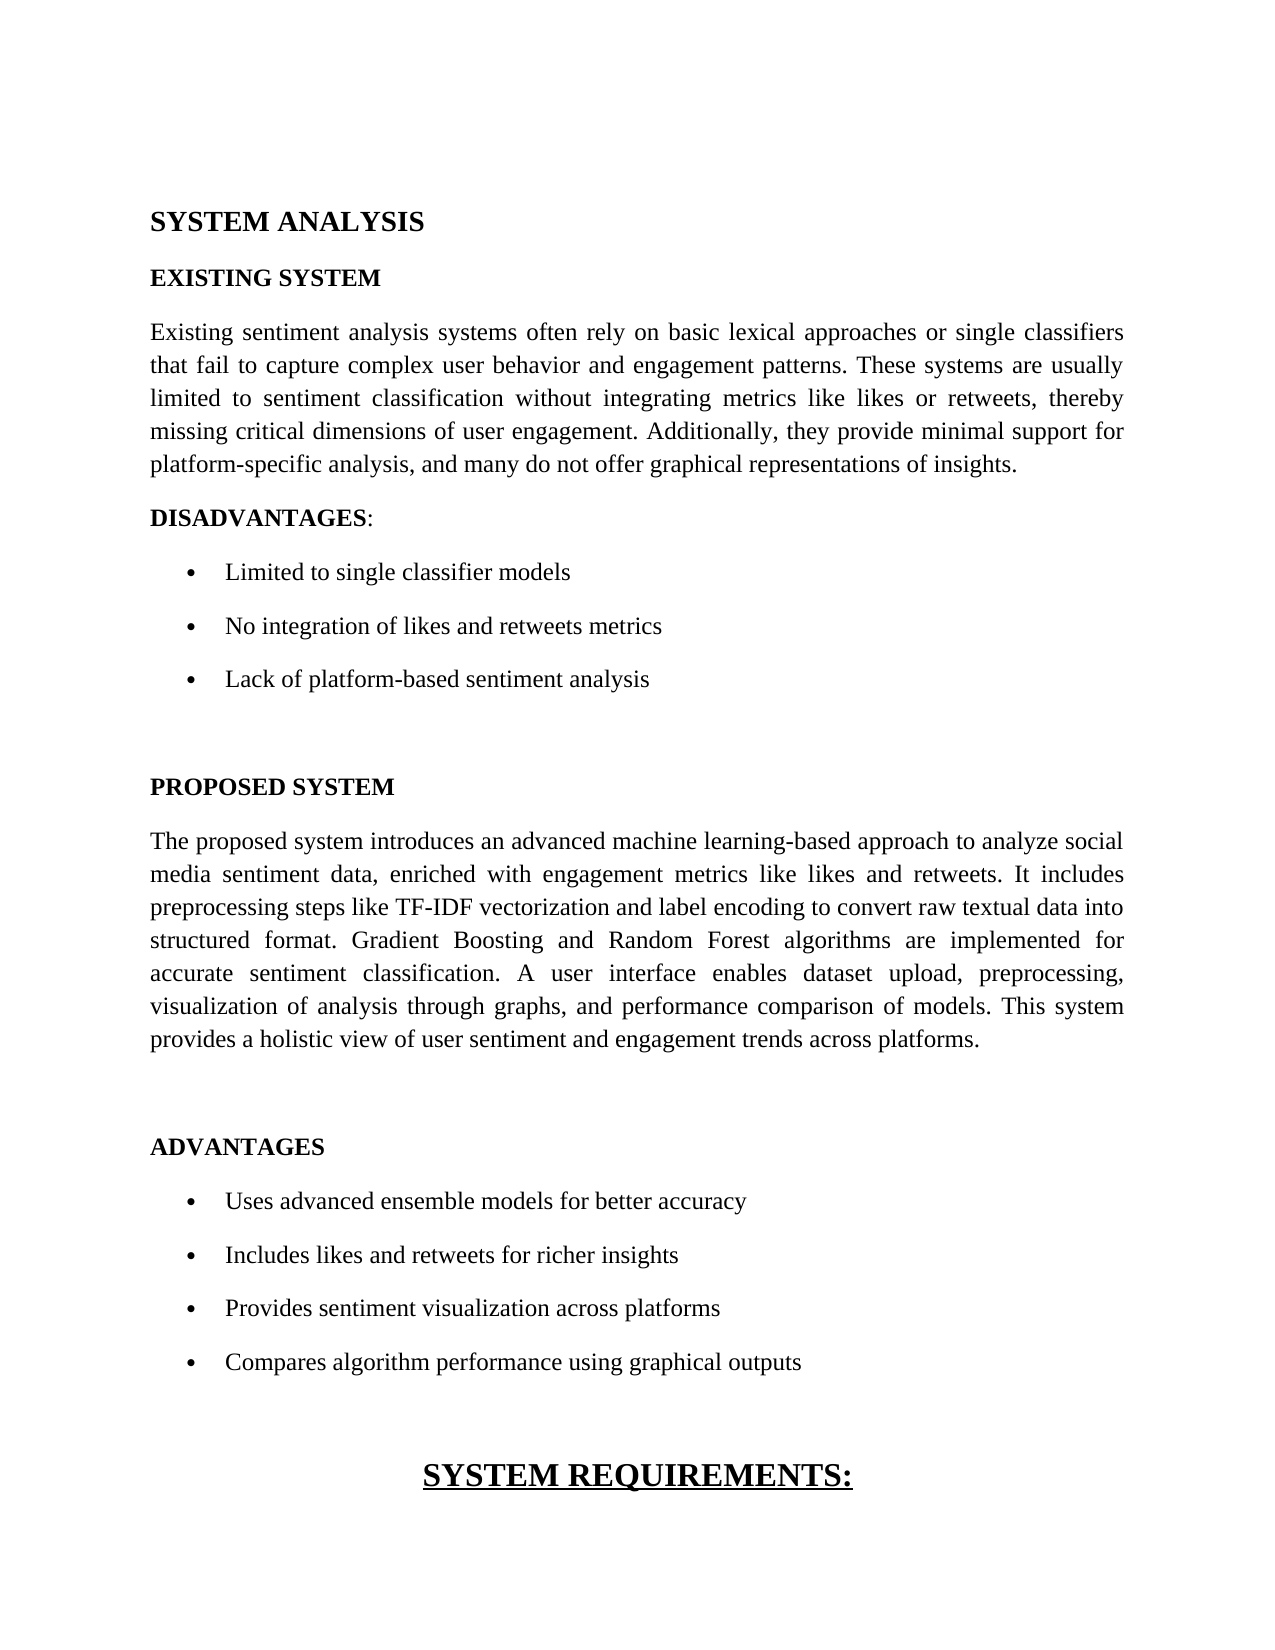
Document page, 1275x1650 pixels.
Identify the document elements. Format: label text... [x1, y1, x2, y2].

list Limited to single classifier models [187, 557, 1125, 586]
text EXISTING SYSTEM [150, 263, 1125, 292]
list Lack of platform-based sentiment analysis [187, 664, 1125, 693]
text PROPOSED SYSTEM [150, 772, 1125, 801]
list Compares algorithm performance using graphical outputs [187, 1347, 1125, 1376]
text SYSTEM REQUIREMENTS: [150, 1455, 1125, 1493]
list No integration of likes and retweets metrics [187, 611, 1125, 639]
text The proposed system introduces an advanced machine learning-based approach to analyze social media sentiment data, enriched with engagement metrics like likes and retweets. It includes preprocessing steps like TF-IDF vectorization and label encoding to convert raw textual data into structured format. Gradient Boosting and Random Forest algorithms are implemented for accurate sentiment classification. A user interface enables dataset upload, preprocessing, visualization of analysis through graphs, and performance comparison of models. This system provides a holistic view of user sentiment and engagement trends across platforms. [150, 826, 1125, 1053]
list Provides sentiment visualization across platforms [187, 1293, 1125, 1322]
text DISADVANTAGES: [150, 503, 1125, 532]
list Uses advanced ensemble models for better accuracy [187, 1186, 1125, 1214]
list Includes likes and retweets for richer insights [187, 1240, 1125, 1268]
text ADVANTAGES [150, 1132, 1125, 1161]
text Existing sentiment analysis systems often rely on basic lexical approaches or single classifiers that fail to capture complex user behavior and engagement patterns. These systems are usually limited to sentiment classification without integrating metrics like likes or retweets, thereby missing critical dimensions of user engagement. Additionally, they provide minimal support for platform-specific analysis, and many do not offer graphical representations of insights. [150, 317, 1125, 478]
text SYSTEM ANALYSIS [150, 204, 1125, 237]
